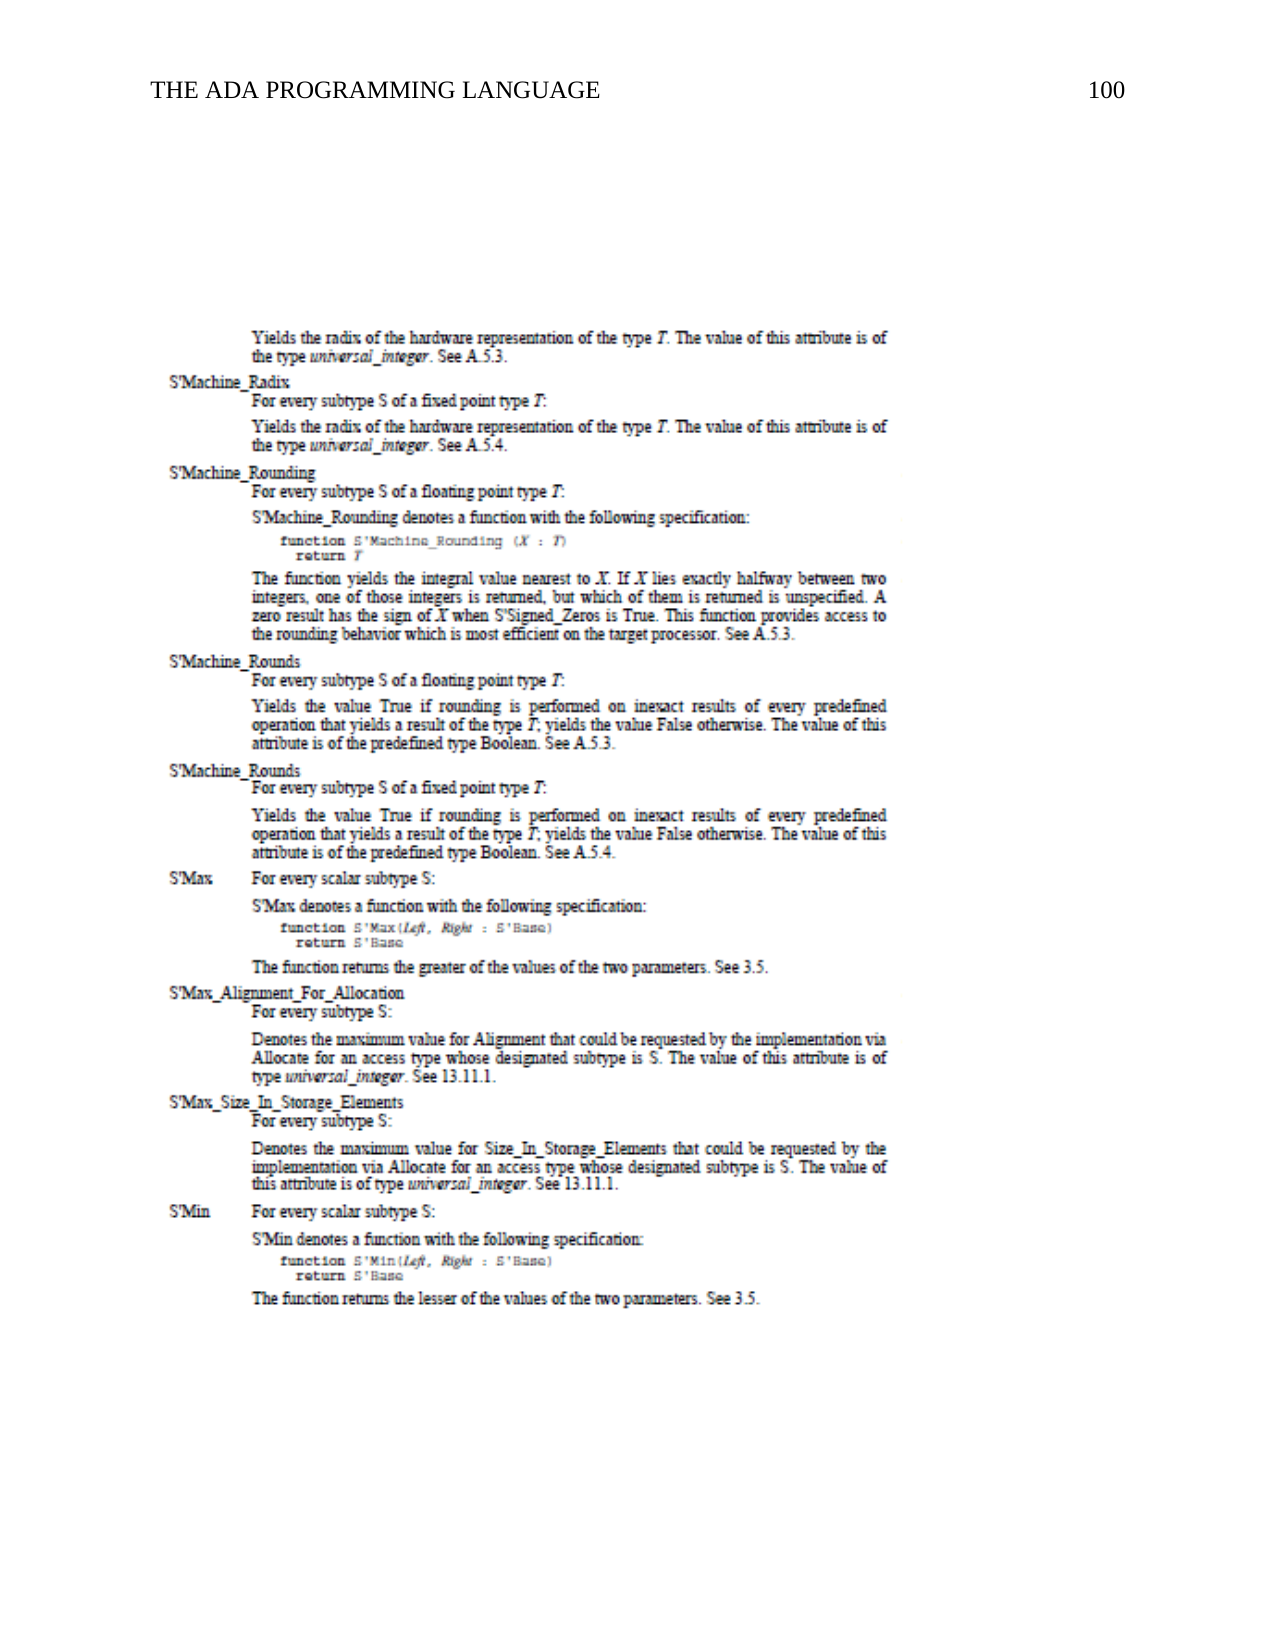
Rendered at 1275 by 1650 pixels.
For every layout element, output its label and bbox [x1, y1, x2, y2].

picture [150, 310, 903, 1340]
